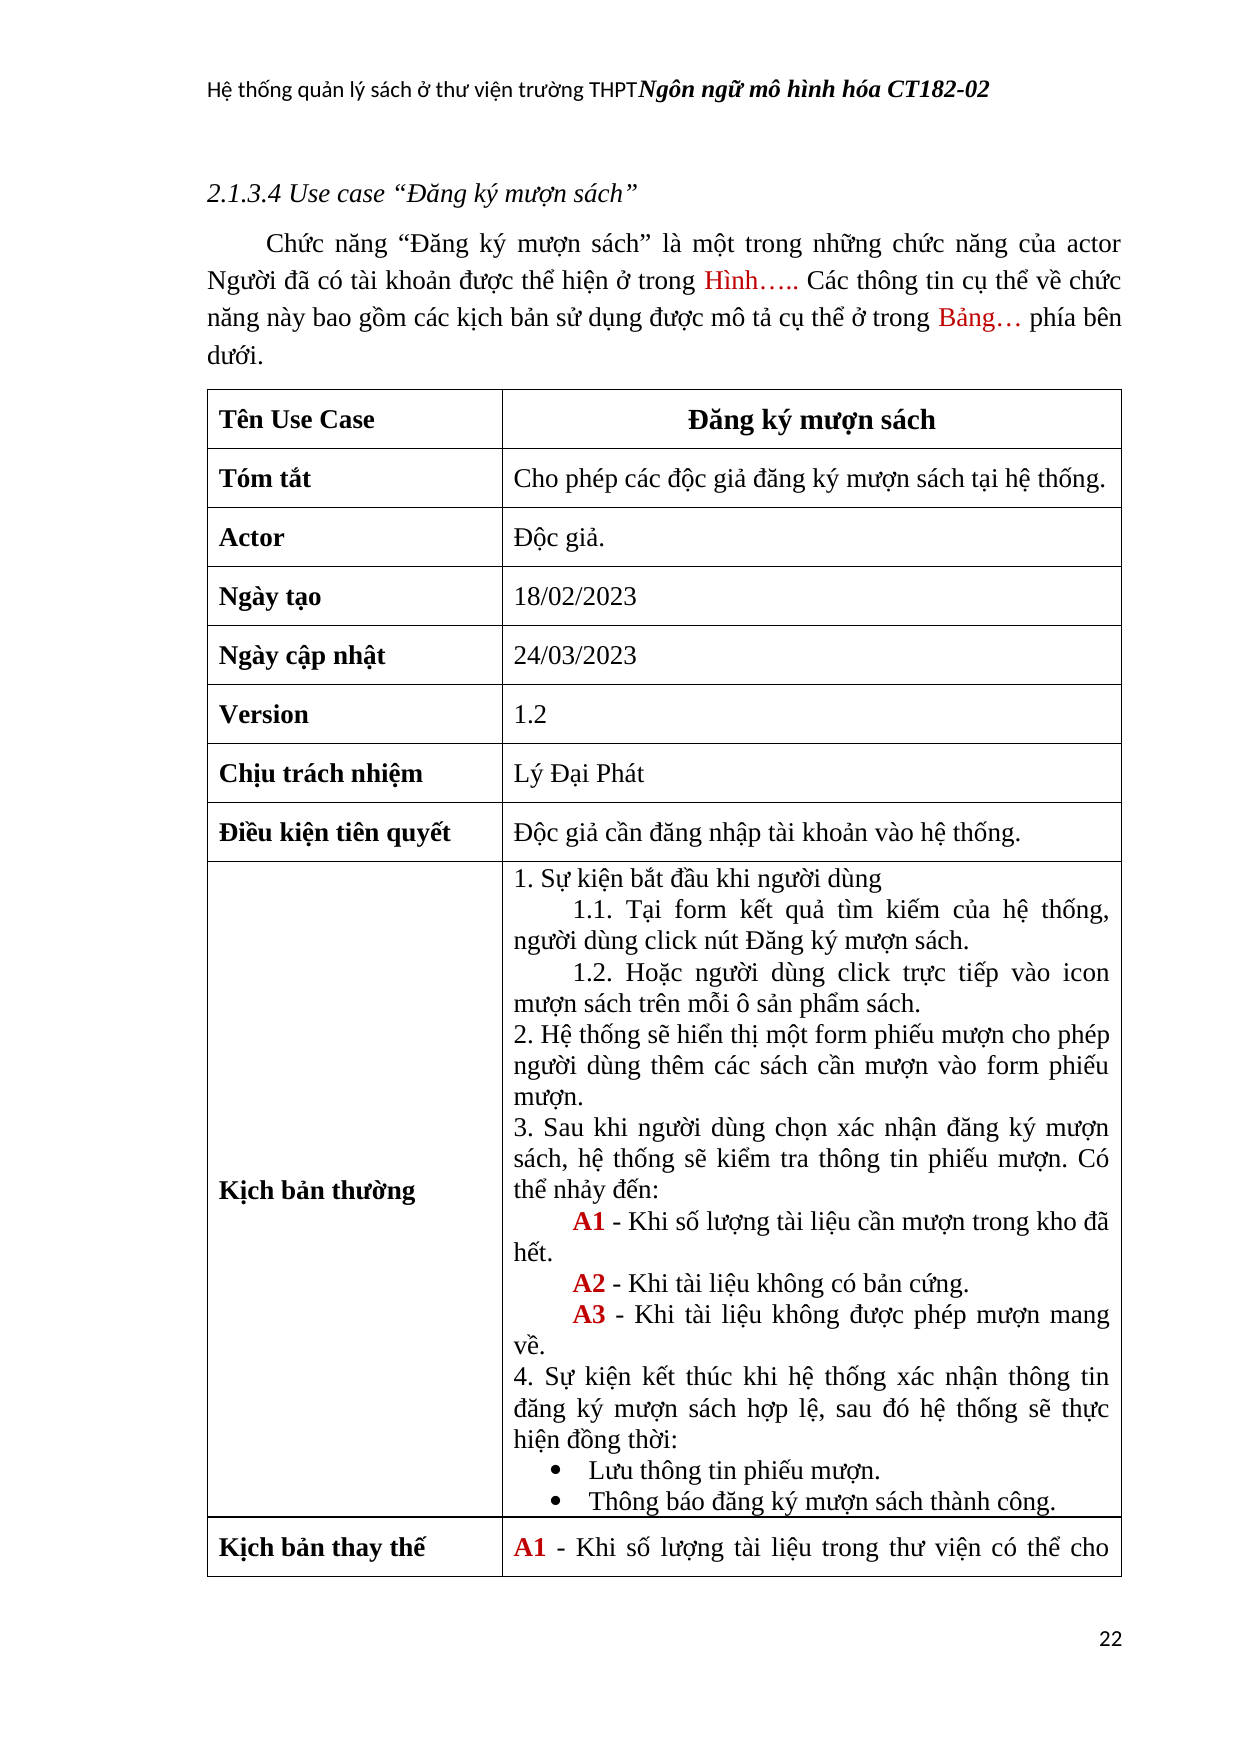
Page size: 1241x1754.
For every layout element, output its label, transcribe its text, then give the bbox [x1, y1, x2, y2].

table_cell Cho phép các độc giả đăng ký mượn sách tại hệ thống. [503, 449, 1121, 507]
text Chức năng “Đăng ký mượn sách” là một trong những chức năng của actor Người đã có tài khoản được thể hiện ở trong Hình….. Các thông tin cụ thể về chức năng này bao gồm các kịch bản sử dụng được mô tả cụ thể ở trong Bảng… phía bên dưới. [207, 227, 1122, 370]
table_cell 24/03/2023 [503, 626, 1121, 684]
table_cell Lý Đại Phát [503, 744, 1121, 802]
subtitle Use case “Đăng ký mượn sách” [207, 177, 1122, 208]
table_cell Điều kiện tiên quyết [208, 803, 502, 861]
table_cell Kịch bản thường [208, 862, 502, 1516]
table_cell Chịu trách nhiệm [208, 744, 502, 802]
table_cell 1.2 [503, 685, 1121, 743]
table_cell Ngày tạo [208, 567, 502, 625]
table_cell Độc giả. [503, 508, 1121, 566]
table_cell Ngày cập nhật [208, 626, 502, 684]
table_cell Version [208, 685, 502, 743]
table_cell Actor [208, 508, 502, 566]
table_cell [503, 1518, 1121, 1576]
table_cell 1. Sự kiện bắt đầu khi người dùng 1.1. Tại form kết quả tìm kiếm của hệ thống, người dùng click nút Đăng ký mượn sách. 1.2. Hoặc người dùng click trực tiếp vào icon mượn sách trên mỗi ô sản phẩm sách. 2. Hệ thống sẽ hiển thị một form phiếu mượn cho phép người dùng thêm các sách cần mượn vào form phiếu mượn. 3. Sau khi người dùng chọn xác nhận đăng ký mượn sách, hệ thống sẽ kiểm tra thông tin phiếu mượn. Có thể nhảy đến: A1 - Khi số lượng tài liệu cần mượn trong kho đã hết. A2 - Khi tài liệu không có bản cứng. A3 - Khi tài liệu không được phép mượn mang về. 4. Sự kiện kết thúc khi hệ thống xác nhận thông tin đăng ký mượn sách hợp lệ, sau đó hệ thống sẽ thực hiện đồng thời: Lưu thông tin phiếu mượn. Thông báo đăng ký mượn sách thành công. [503, 862, 1121, 1516]
table_cell Kịch bản thay thế [208, 1518, 502, 1576]
table_header Tên Use Case [208, 390, 502, 448]
table_cell 18/02/2023 [503, 567, 1121, 625]
table_cell Độc giả cần đăng nhập tài khoản vào hệ thống. [503, 803, 1121, 861]
table_cell Tóm tắt [208, 449, 502, 507]
table_header Đăng ký mượn sách [503, 390, 1121, 448]
